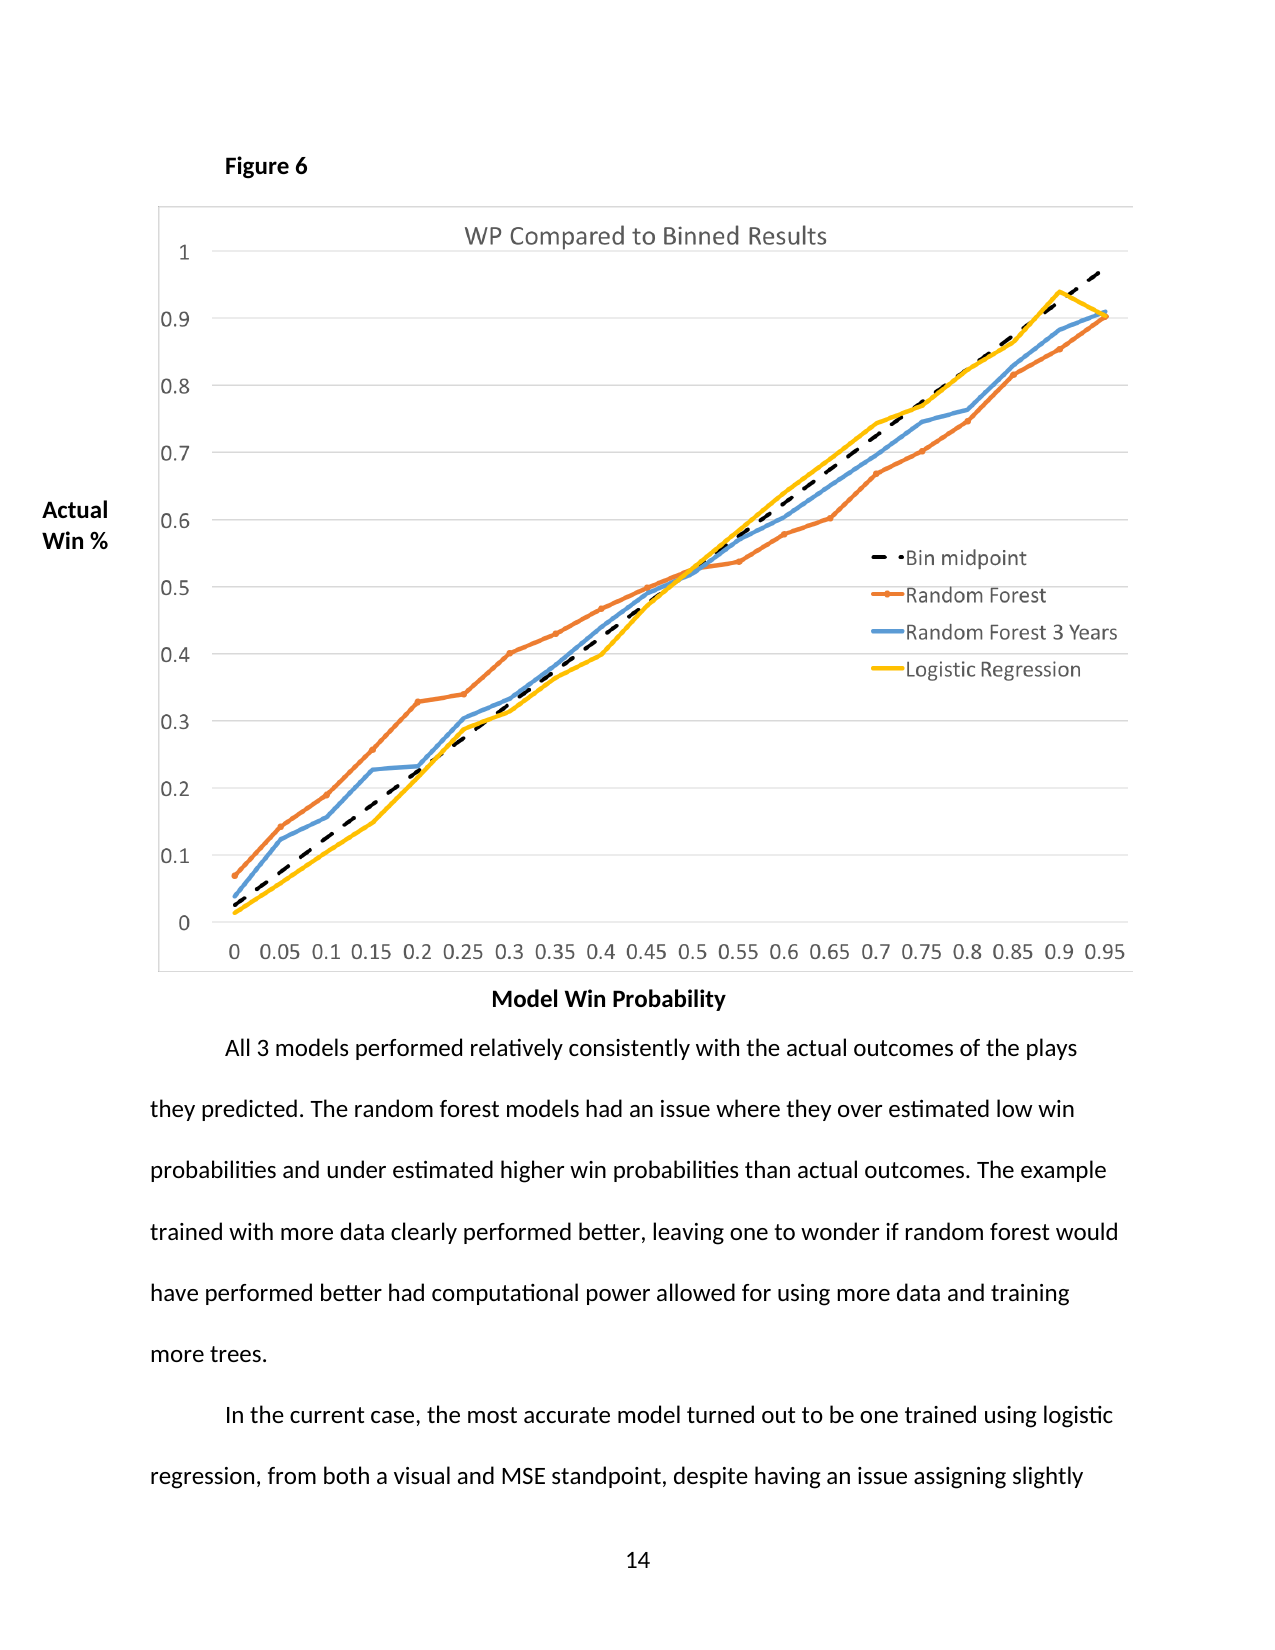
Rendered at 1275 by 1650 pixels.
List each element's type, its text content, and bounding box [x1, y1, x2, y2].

picture [158, 206, 1133, 972]
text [150, 1399, 1125, 1490]
text Figure 6 [150, 150, 1125, 181]
